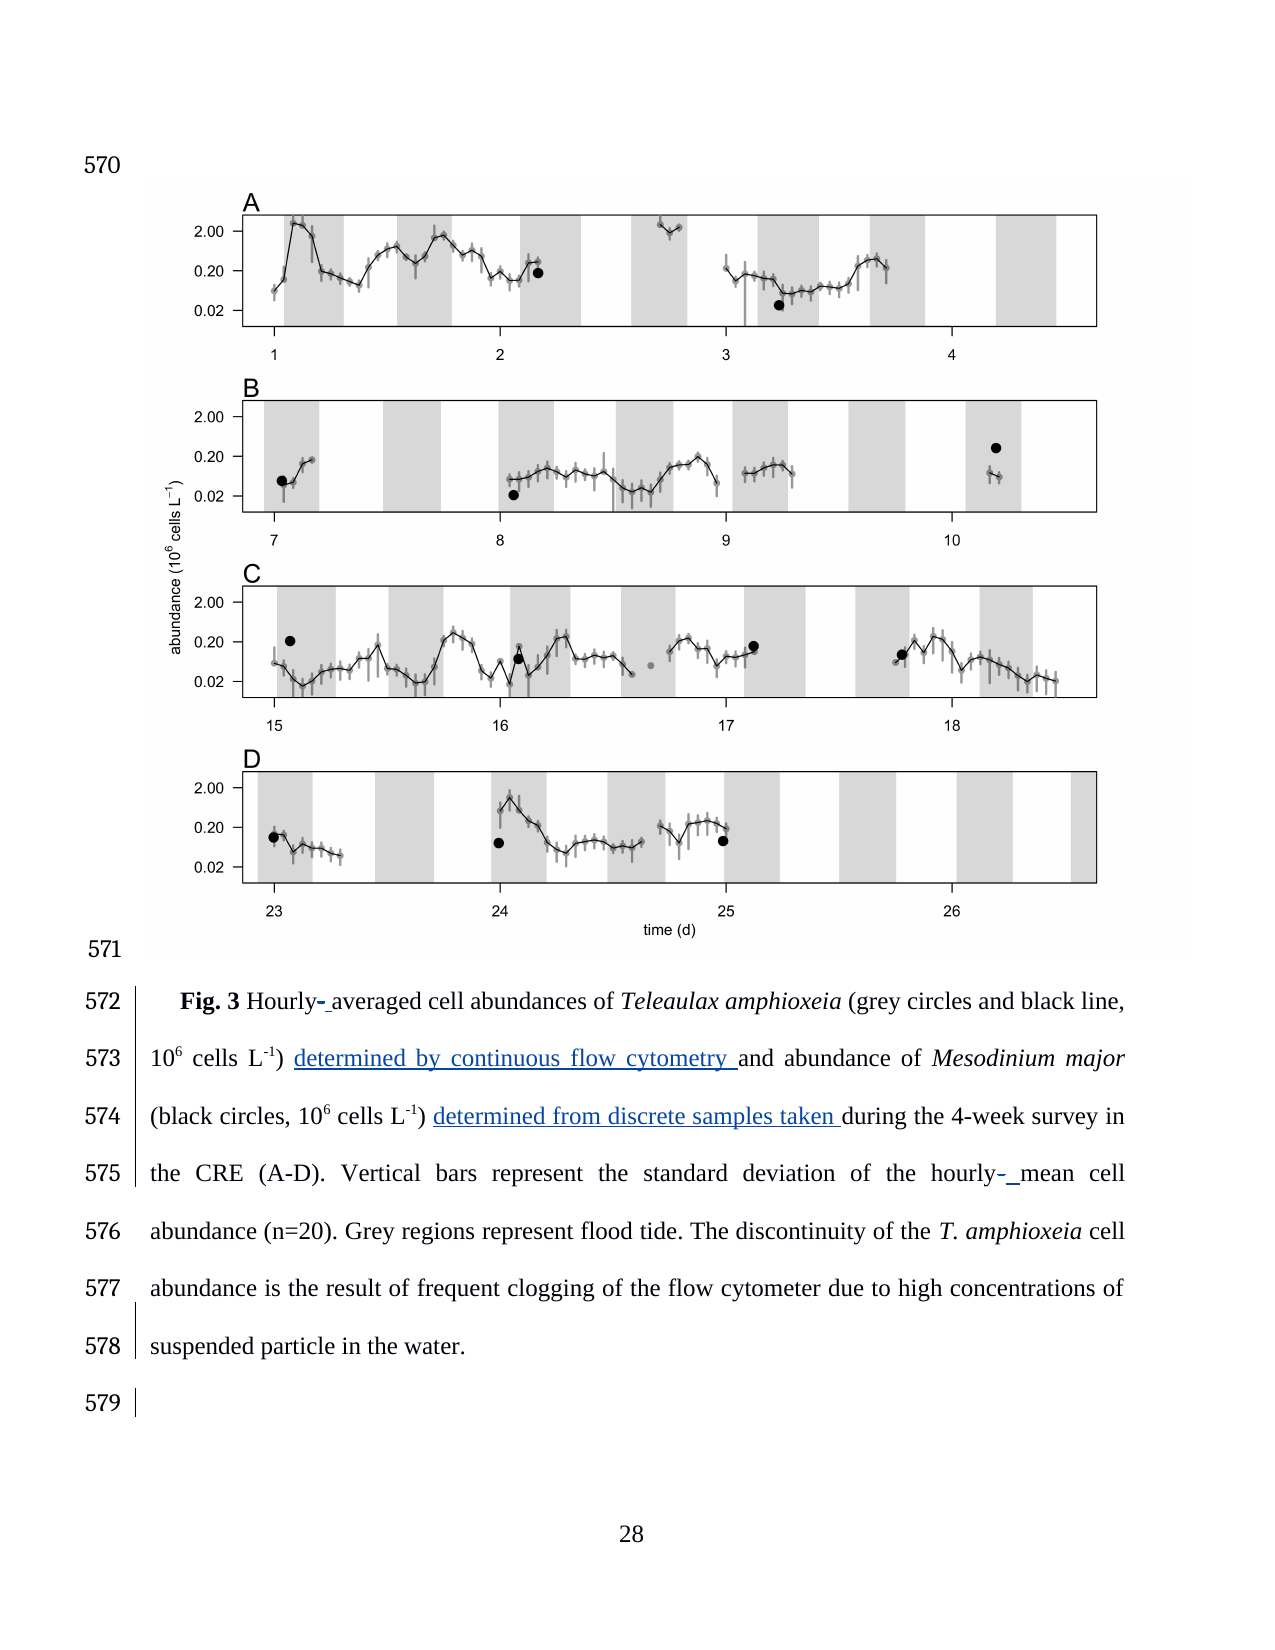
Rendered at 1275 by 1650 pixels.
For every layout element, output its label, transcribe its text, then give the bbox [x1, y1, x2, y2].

text Fig. 3 Hourlyaveraged cell abundances of Teleaulax amphioxeia (grey circles and black line, 106 cells L-1) and abundance of Mesodinium major (black circles, 106 cells L-1) during the 4-week survey in the CRE (A-D). Vertical bars represent the standard deviation of the hourlymean cell abundance (n=20). Grey regions represent flood tide. The discontinuity of the T. amphioxeia cell abundance is the result of frequent clogging of the flow cytometer due to high concentrations of suspended particle in the water. [150, 986, 1125, 1359]
picture [150, 178, 1189, 957]
